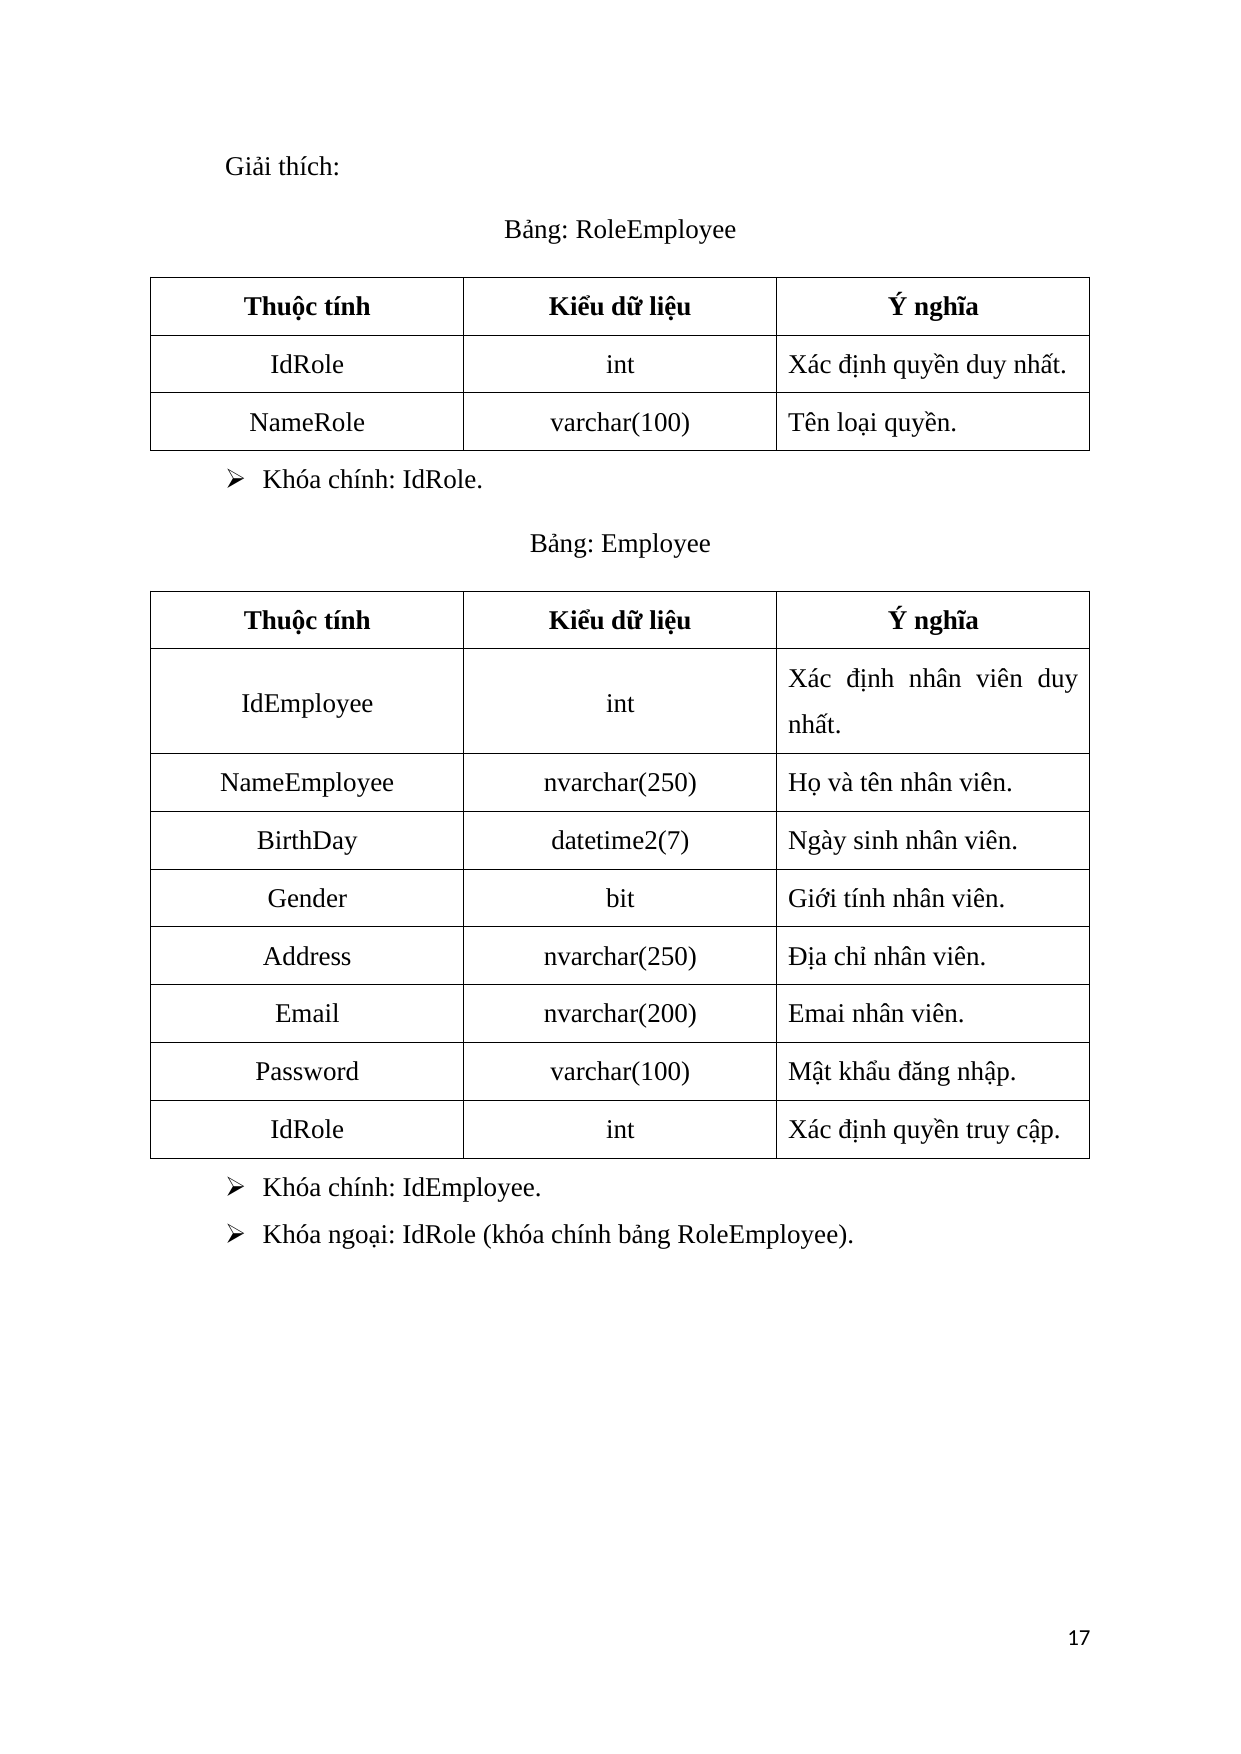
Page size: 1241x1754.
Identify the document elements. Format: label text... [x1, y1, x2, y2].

table_header Ý nghĩa [777, 278, 1089, 334]
list Khóa chính: IdRole. [225, 464, 1090, 495]
table_cell BirthDay [151, 812, 463, 868]
list Khóa chính: IdEmployee. [225, 1171, 1090, 1202]
table_cell IdRole [151, 336, 463, 392]
text Bảng: RoleEmployee [150, 213, 1090, 244]
table_header Ý nghĩa [777, 592, 1089, 648]
table_cell Xác định quyền truy cập. [777, 1101, 1089, 1157]
table_cell IdRole [151, 1101, 463, 1157]
table_cell Mật khẩu đăng nhập. [777, 1043, 1089, 1100]
table_cell nvarchar(200) [464, 985, 776, 1042]
text Bảng: Employee [150, 527, 1090, 558]
table_cell Xác định quyền duy nhất. [777, 336, 1089, 392]
table_cell Emai nhân viên. [777, 985, 1089, 1042]
table_cell bit [464, 870, 776, 926]
text Giải thích: [150, 150, 1090, 181]
table_header Thuộc tính [151, 278, 463, 334]
table_header Thuộc tính [151, 592, 463, 648]
table_cell int [464, 1101, 776, 1157]
table_cell int [464, 336, 776, 392]
table_header Kiểu dữ liệu [464, 592, 776, 648]
table_cell Ngày sinh nhân viên. [777, 812, 1089, 868]
list Khóa ngoại: IdRole (khóa chính bảng RoleEmployee). [225, 1218, 1090, 1249]
table_cell Tên loại quyền. [777, 393, 1089, 450]
table_cell Email [151, 985, 463, 1042]
table_cell varchar(100) [464, 393, 776, 450]
table_cell IdEmployee [151, 649, 463, 753]
table_cell varchar(100) [464, 1043, 776, 1100]
table_cell Address [151, 927, 463, 984]
table_cell nvarchar(250) [464, 754, 776, 811]
table_cell NameEmployee [151, 754, 463, 811]
table_cell nvarchar(250) [464, 927, 776, 984]
table_cell Giới tính nhân viên. [777, 870, 1089, 926]
table_cell int [464, 649, 776, 753]
table_header Kiểu dữ liệu [464, 278, 776, 334]
table_cell Họ và tên nhân viên. [777, 754, 1089, 811]
table_cell Gender [151, 870, 463, 926]
table_cell Xác định nhân viên duy nhất. [777, 649, 1089, 753]
table_cell Địa chỉ nhân viên. [777, 927, 1089, 984]
table_cell datetime2(7) [464, 812, 776, 868]
table_cell NameRole [151, 393, 463, 450]
table_cell Password [151, 1043, 463, 1100]
